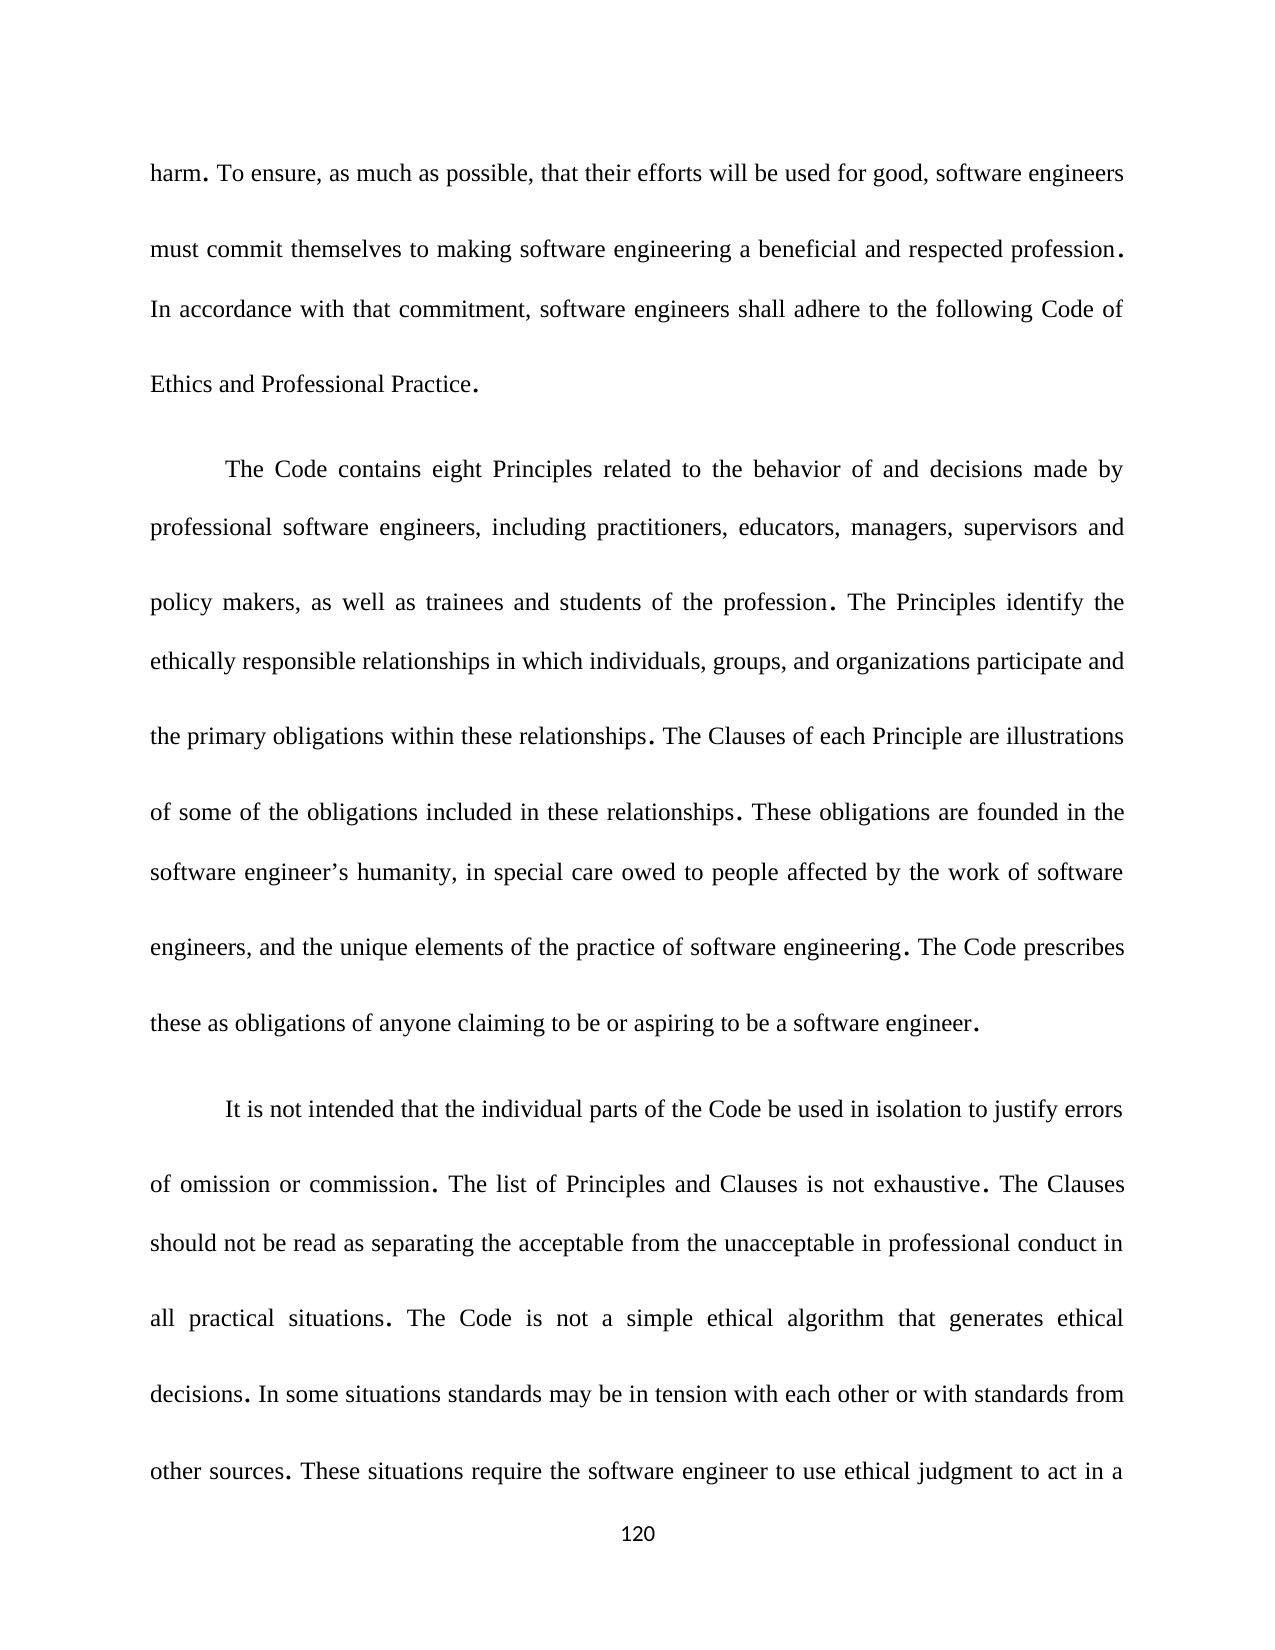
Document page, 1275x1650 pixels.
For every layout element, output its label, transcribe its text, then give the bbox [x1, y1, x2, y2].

text The Code contains eight Principles related to the behavior of and decisions made by professional software engineers, including practitioners, educators, managers, supervisors and policy makers, as well as trainees and students of the profession. The Principles identify the ethically responsible relationships in which individuals, groups, and organizations participate and the primary obligations within these relationships. The Clauses of each Principle are illustrations of some of the obligations included in these relationships. These obligations are founded in the software engineer’s humanity, in special care owed to people affected by the work of software engineers, and the unique elements of the practice of software engineering. The Code prescribes these as obligations of anyone claiming to be or aspiring to be a software engineer. [150, 454, 1125, 1039]
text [150, 150, 1125, 399]
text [150, 1094, 1125, 1487]
